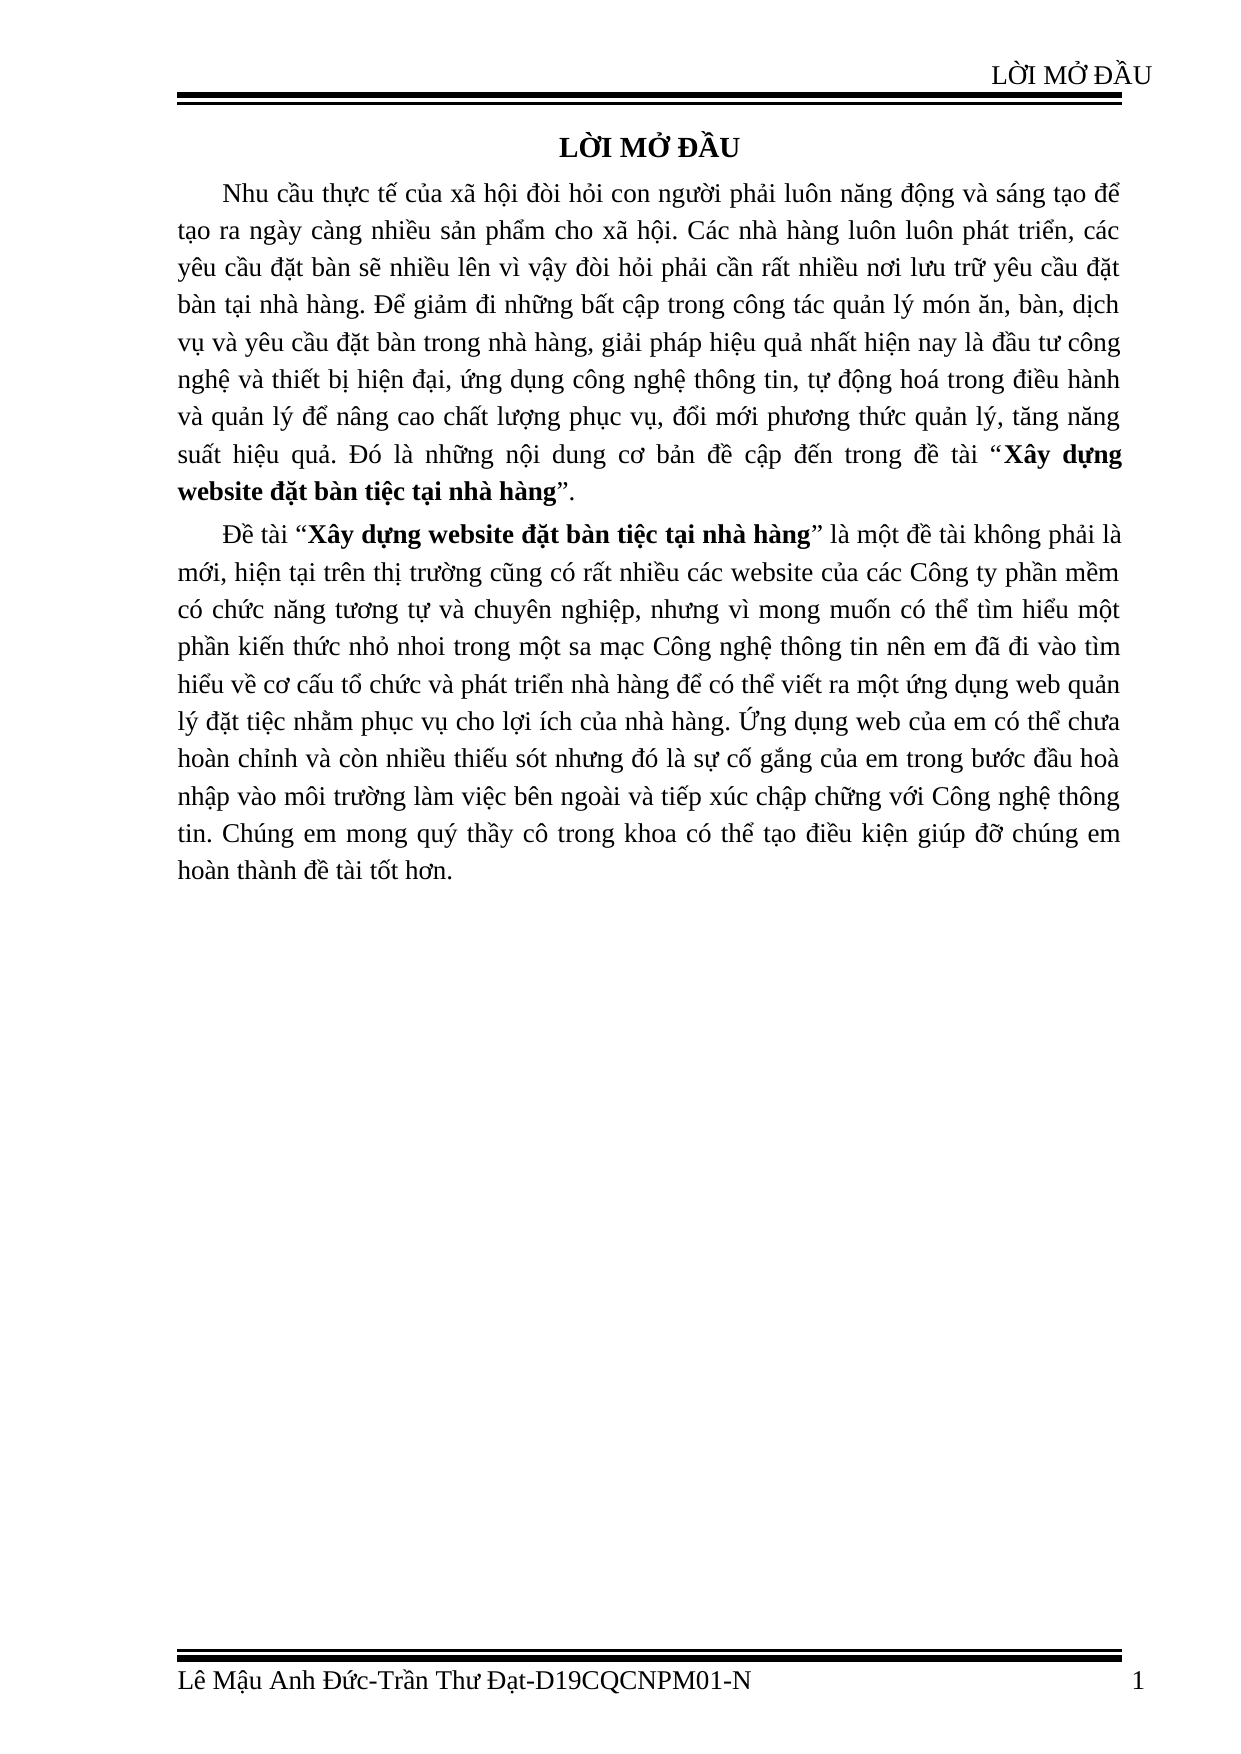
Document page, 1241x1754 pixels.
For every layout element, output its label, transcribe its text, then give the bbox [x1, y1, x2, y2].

text Đề tài “Xây dựng website đặt bàn tiệc tại nhà hàng” là một đề tài không phải là mới, hiện tại trên thị trường cũng có rất nhiều các website của các Công ty phần mềm có chức năng tương tự và chuyên nghiệp, nhưng vì mong muốn có thể tìm hiểu một phần kiến thức nhỏ nhoi trong một sa mạc Công nghệ thông tin nên em đã đi vào tìm hiểu về cơ cấu tổ chức và phát triển nhà hàng để có thể viết ra một ứng dụng web quản lý đặt tiệc nhằm phục vụ cho lợi ích của nhà hàng. Ứng dụng web của em có thể chưa hoàn chỉnh và còn nhiều thiếu sót nhưng đó là sự cố gắng của em trong bước đầu hoà nhập vào môi trường làm việc bên ngoài và tiếp xúc chập chững với Công nghệ thông tin. Chúng em mong quý thầy cô trong khoa có thể tạo điều kiện giúp đỡ chúng em hoàn thành đề tài tốt hơn. [177, 519, 1122, 885]
text Nhu cầu thực tế của xã hội đòi hỏi con người phải luôn năng động và sáng tạo để tạo ra ngày càng nhiều sản phẩm cho xã hội. Các nhà hàng luôn luôn phát triển, các yêu cầu đặt bàn sẽ nhiều lên vì vậy đòi hỏi phải cần rất nhiều nơi lưu trữ yêu cầu đặt bàn tại nhà hàng. Để giảm đi những bất cập trong công tác quản lý món ăn, bàn, dịch vụ và yêu cầu đặt bàn trong nhà hàng, giải pháp hiệu quả nhất hiện nay là đầu tư công nghệ và thiết bị hiện đại, ứng dụng công nghệ thông tin, tự động hoá trong điều hành và quản lý để nâng cao chất lượng phục vụ, đổi mới phương thức quản lý, tăng năng suất hiệu quả. Đó là những nội dung cơ bản đề cập đến trong đề tài “Xây dựng website đặt bàn tiệc tại nhà hàng”. [177, 177, 1122, 506]
list LỜI MỞ ĐẦU [177, 130, 1122, 164]
